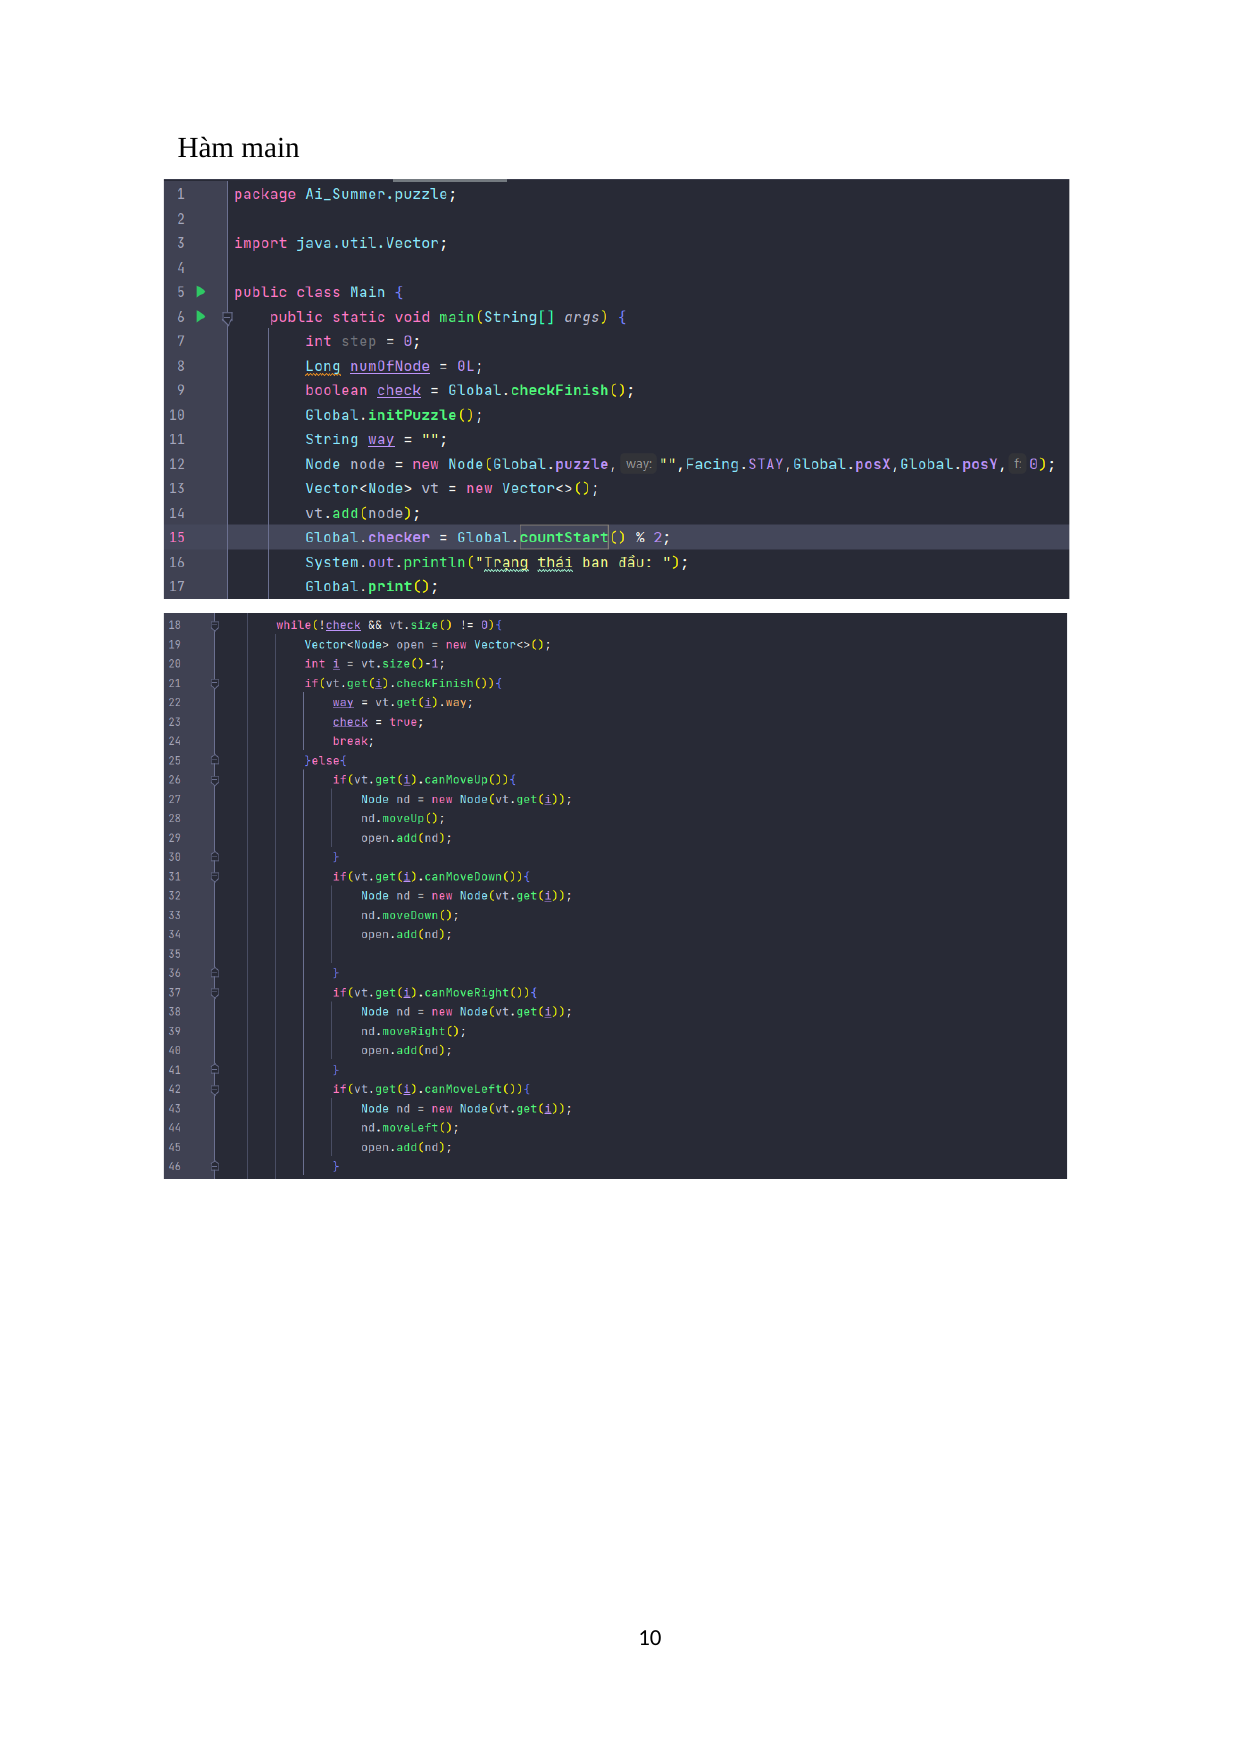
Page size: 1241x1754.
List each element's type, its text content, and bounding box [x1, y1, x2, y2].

picture [163, 179, 1070, 599]
picture [163, 613, 1068, 1179]
text Hàm main [118, 131, 1122, 164]
